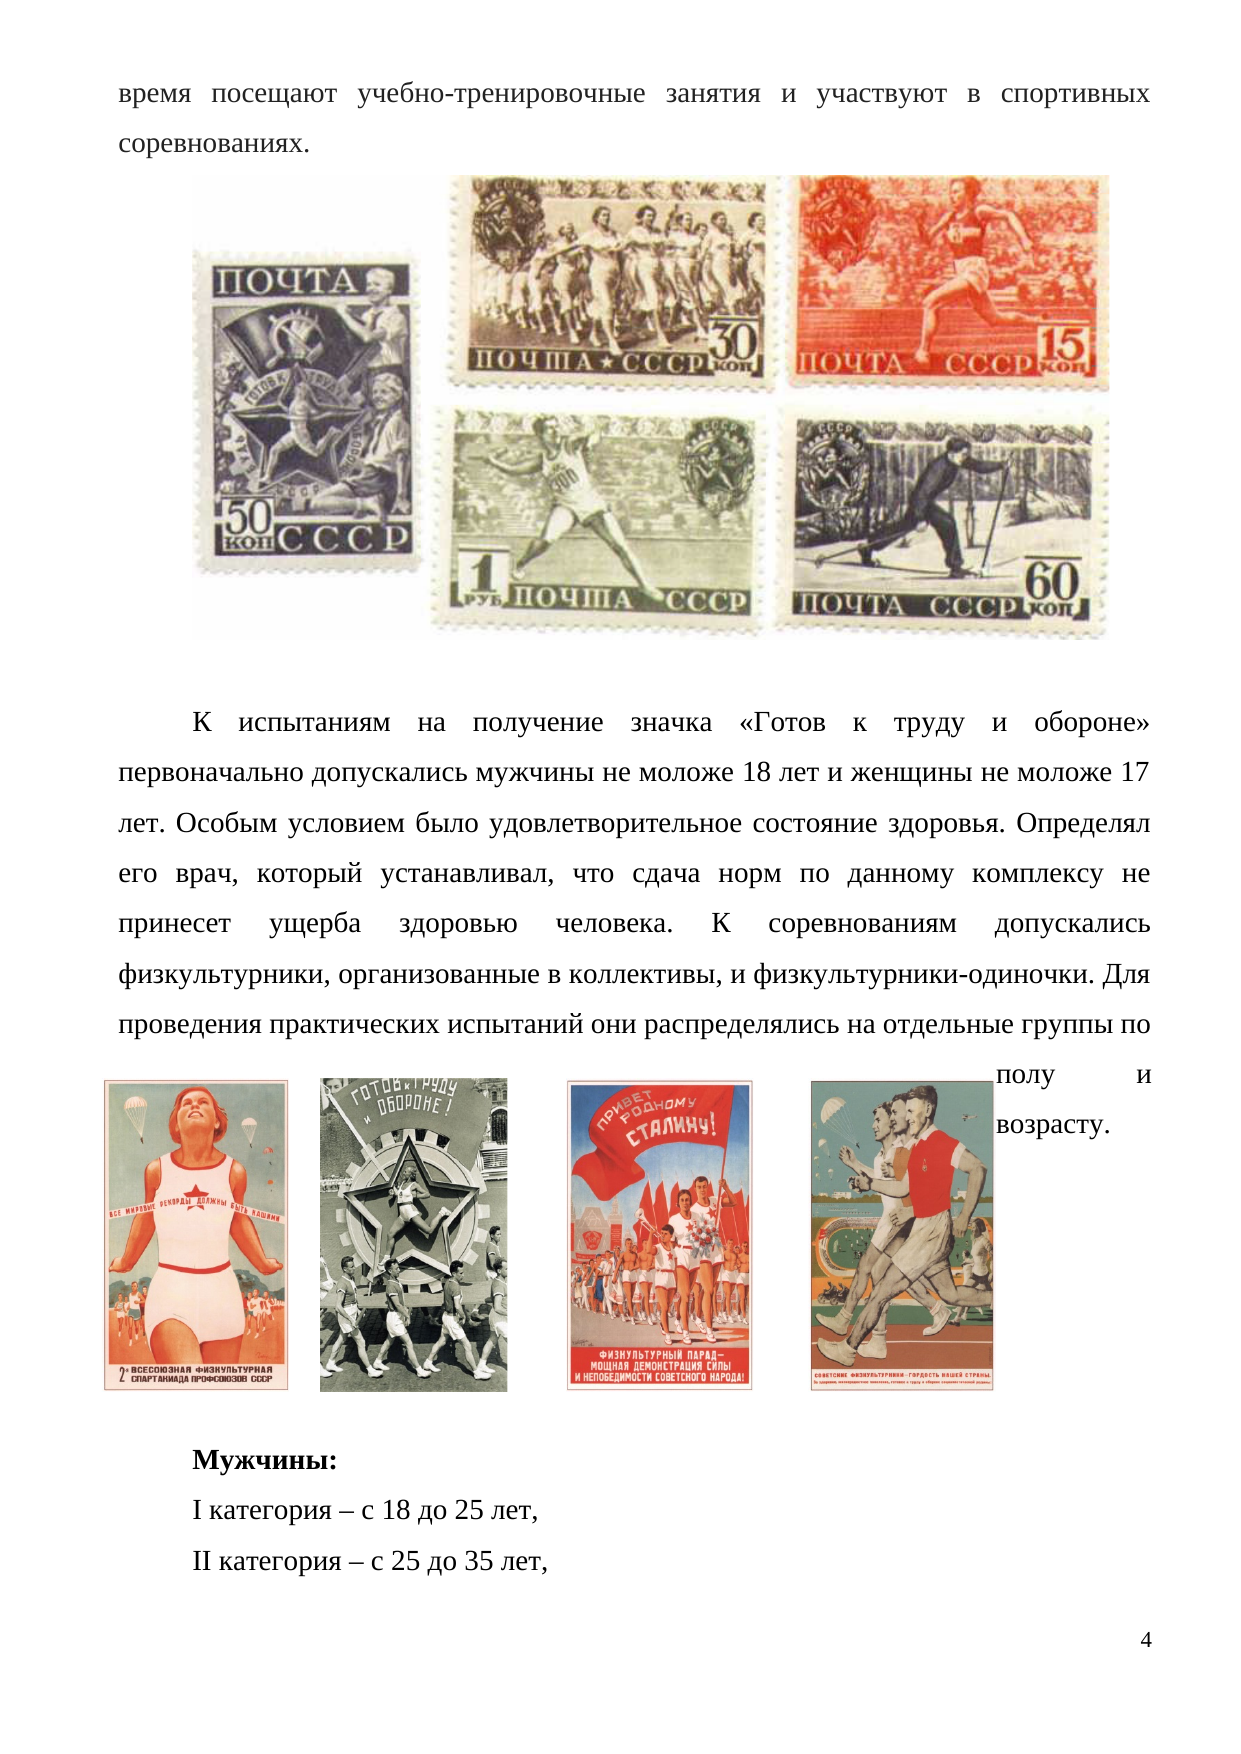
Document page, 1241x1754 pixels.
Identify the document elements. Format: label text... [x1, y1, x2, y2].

text К испытаниям на получение значка «Готов к труду и обороне» первоначально допускались мужчины не моложе 18 лет и женщины не моложе 17 лет. Особым условием было удовлетворительное состояние здоровья. Определял его врач, который устанавливал, что сдача норм по данному комплексу не принесет ущерба здоровью человека. К соревнованиям допускались физкультурники, организованные в коллективы, и физкультурники-одиночки. Для проведения практических испытаний они распределялись на отдельные группы по полу и возрасту. [118, 704, 1152, 1140]
text II категория – с 25 до 35 лет, [118, 1543, 1152, 1576]
text I категория – с 18 до 25 лет, [118, 1492, 1152, 1526]
picture [566, 1078, 754, 1392]
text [118, 108, 1152, 159]
picture [320, 1078, 508, 1392]
picture [808, 1078, 996, 1392]
picture [101, 1078, 289, 1392]
text Мужчины: [118, 1442, 1152, 1476]
